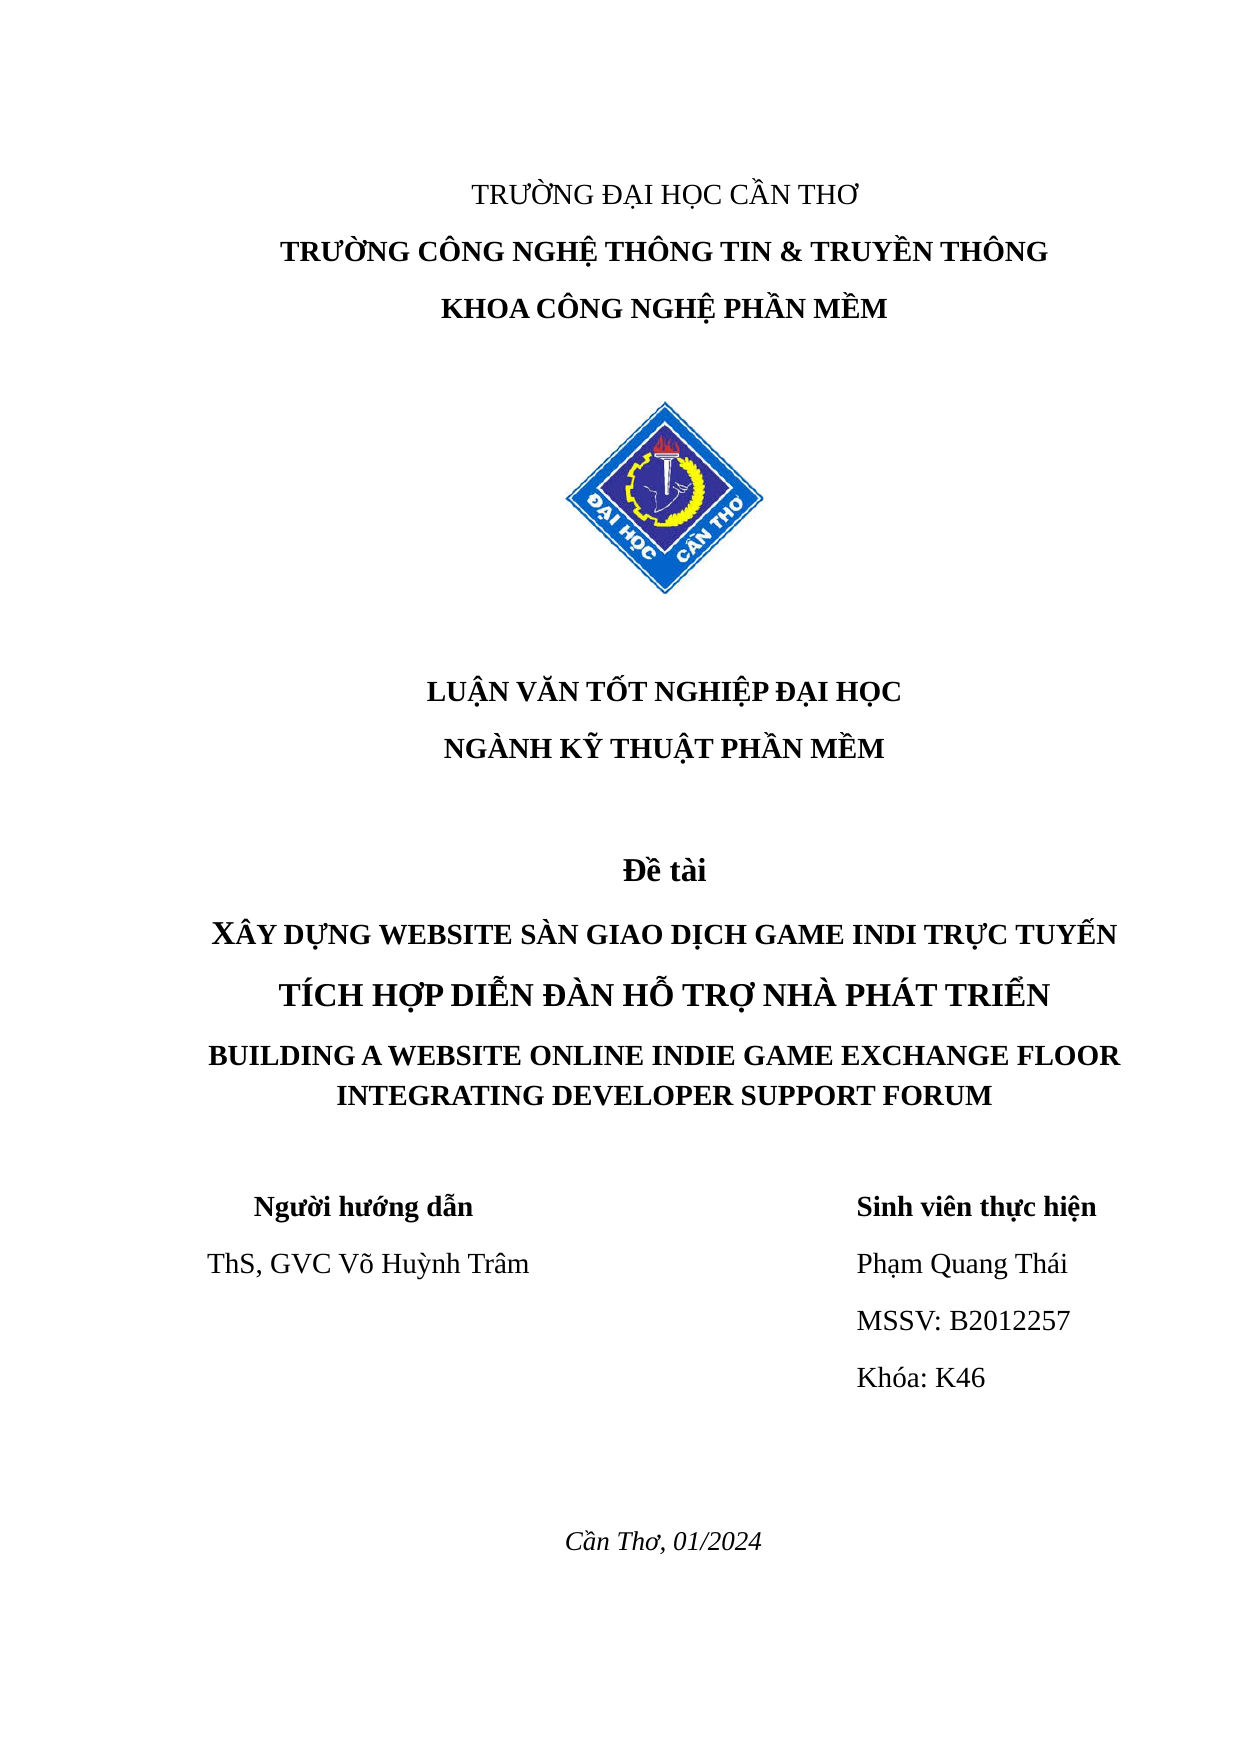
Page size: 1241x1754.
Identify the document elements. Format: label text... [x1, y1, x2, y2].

text Khóa: K46 [207, 1360, 1122, 1394]
text KHOA CÔNG NGHỆ PHẦN MỀM [207, 291, 1122, 324]
text LUẬN VĂN TỐT NGHIỆP ĐẠI HỌC [207, 674, 1122, 707]
text Cần Thơ, 01/2024 [207, 1525, 1122, 1556]
text ThS, GVC Võ Huỳnh Trâm Phạm Quang Thái [207, 1247, 1122, 1280]
picture [565, 401, 764, 595]
text Đề tài [207, 850, 1122, 889]
text NGÀNH KỸ THUẬT PHẦN MỀM [207, 731, 1122, 764]
text MSSV: B2012257 [807, 1303, 1122, 1337]
text TRƯỜNG CÔNG NGHỆ THÔNG TIN & TRUYỀN THÔNG [207, 234, 1122, 268]
text BUILDING A WEBSITE ONLINE INDIE GAME EXCHANGE FLOOR INTEGRATING DEVELOPER SUPPORT FORUM [207, 1038, 1122, 1112]
text TRƯỜNG ĐẠI HỌC CẦN THƠ [207, 177, 1122, 211]
text TÍCH HỢP DIỄN ĐÀN HỖ TRỢ NHÀ PHÁT TRIỂN [207, 976, 1122, 1014]
text Người hướng dẫn Sinh viên thực hiện [207, 1189, 1122, 1223]
text XÂY DỰNG WEBSITE SÀN GIAO DỊCH GAME INDI TRỰC TUYẾN [207, 913, 1122, 951]
